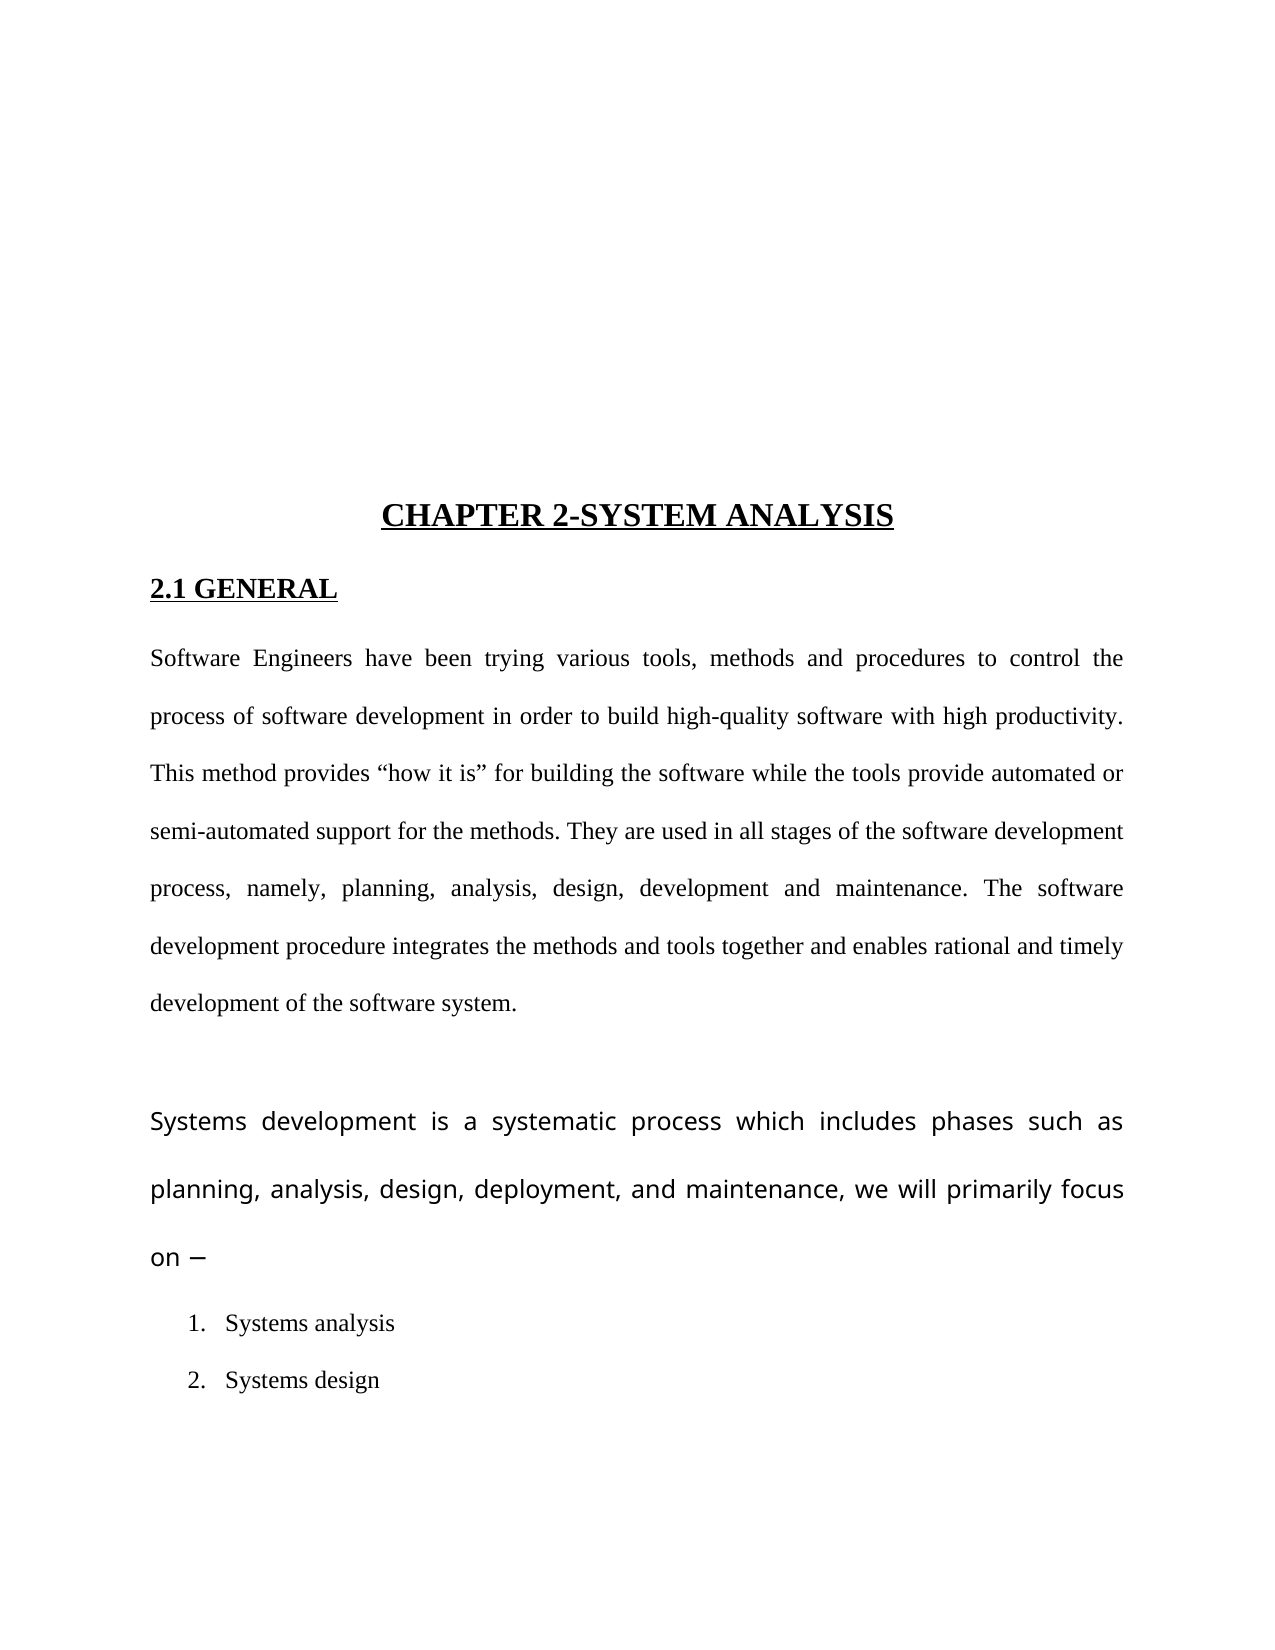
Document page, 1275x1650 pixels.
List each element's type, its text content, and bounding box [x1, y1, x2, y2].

text CHAPTER 2-SYSTEM ANALYSIS [150, 495, 1125, 533]
list Systems analysis [187, 1308, 1125, 1337]
text Software Engineers have been trying various tools, methods and procedures to control the process of software development in order to build high-quality software with high productivity. This method provides “how it is” for building the software while the tools provide automated or semi-automated support for the methods. They are used in all stages of the software development process, namely, planning, analysis, design, development and maintenance. The software development procedure integrates the methods and tools together and enables rational and timely development of the software system. [150, 643, 1125, 1017]
text Systems development is a systematic process which includes phases such as planning, analysis, design, deployment, and maintenance, we will primarily focus on − [150, 1103, 1125, 1274]
list Systems design [187, 1365, 1125, 1394]
text 2.1 GENERAL [150, 572, 1125, 605]
